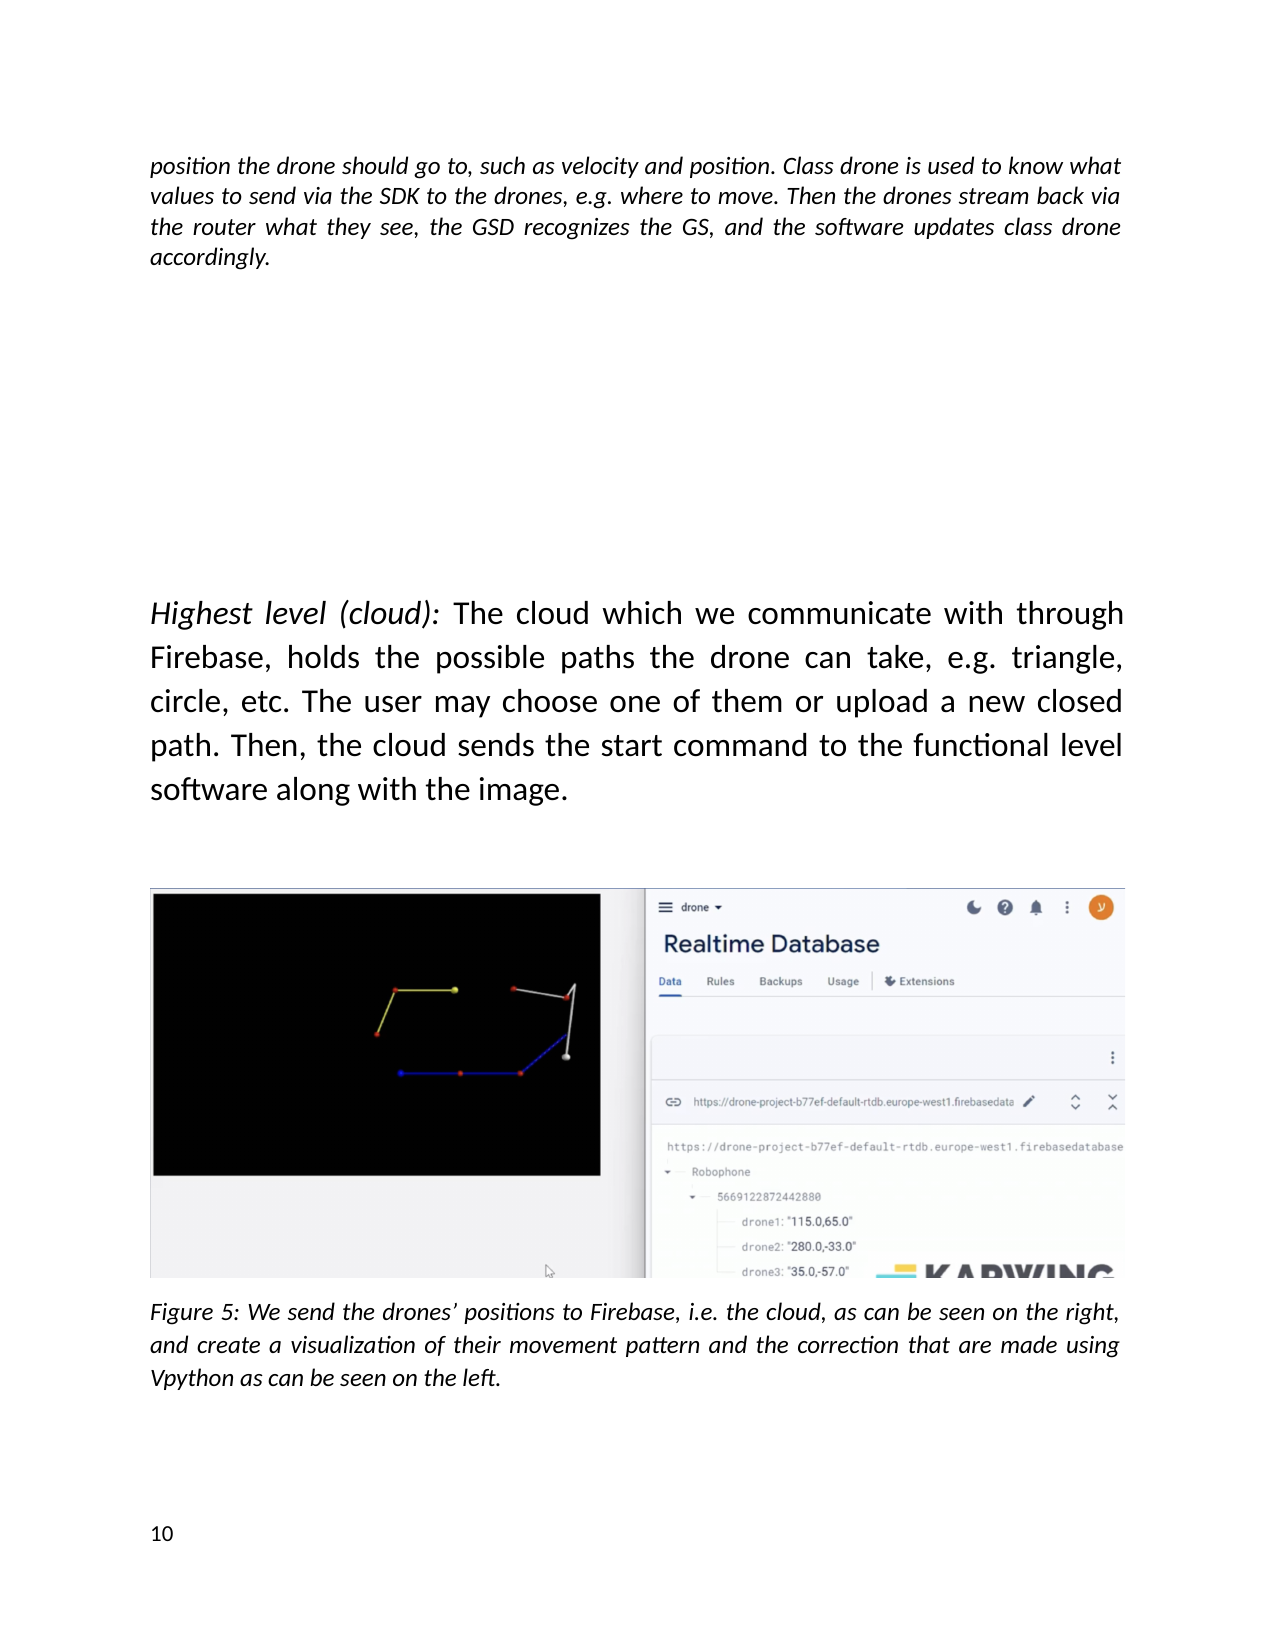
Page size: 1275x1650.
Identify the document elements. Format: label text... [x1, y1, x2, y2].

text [150, 150, 1125, 272]
text Highest level (cloud): The cloud which we communicate with through Firebase, holds the possible paths the drone can take, e.g. triangle, circle, etc. The user may choose one of them or upload a new closed path. Then, the cloud sends the start command to the functional level software along with the image. [150, 592, 1125, 808]
text Figure 5: We send the drones’ positions to Firebase, i.e. the cloud, as can be seen on the right, and create a visualization of their movement pattern and the correction that are made using Vpython as can be seen on the left. [150, 1296, 1125, 1393]
picture [150, 888, 1125, 1278]
